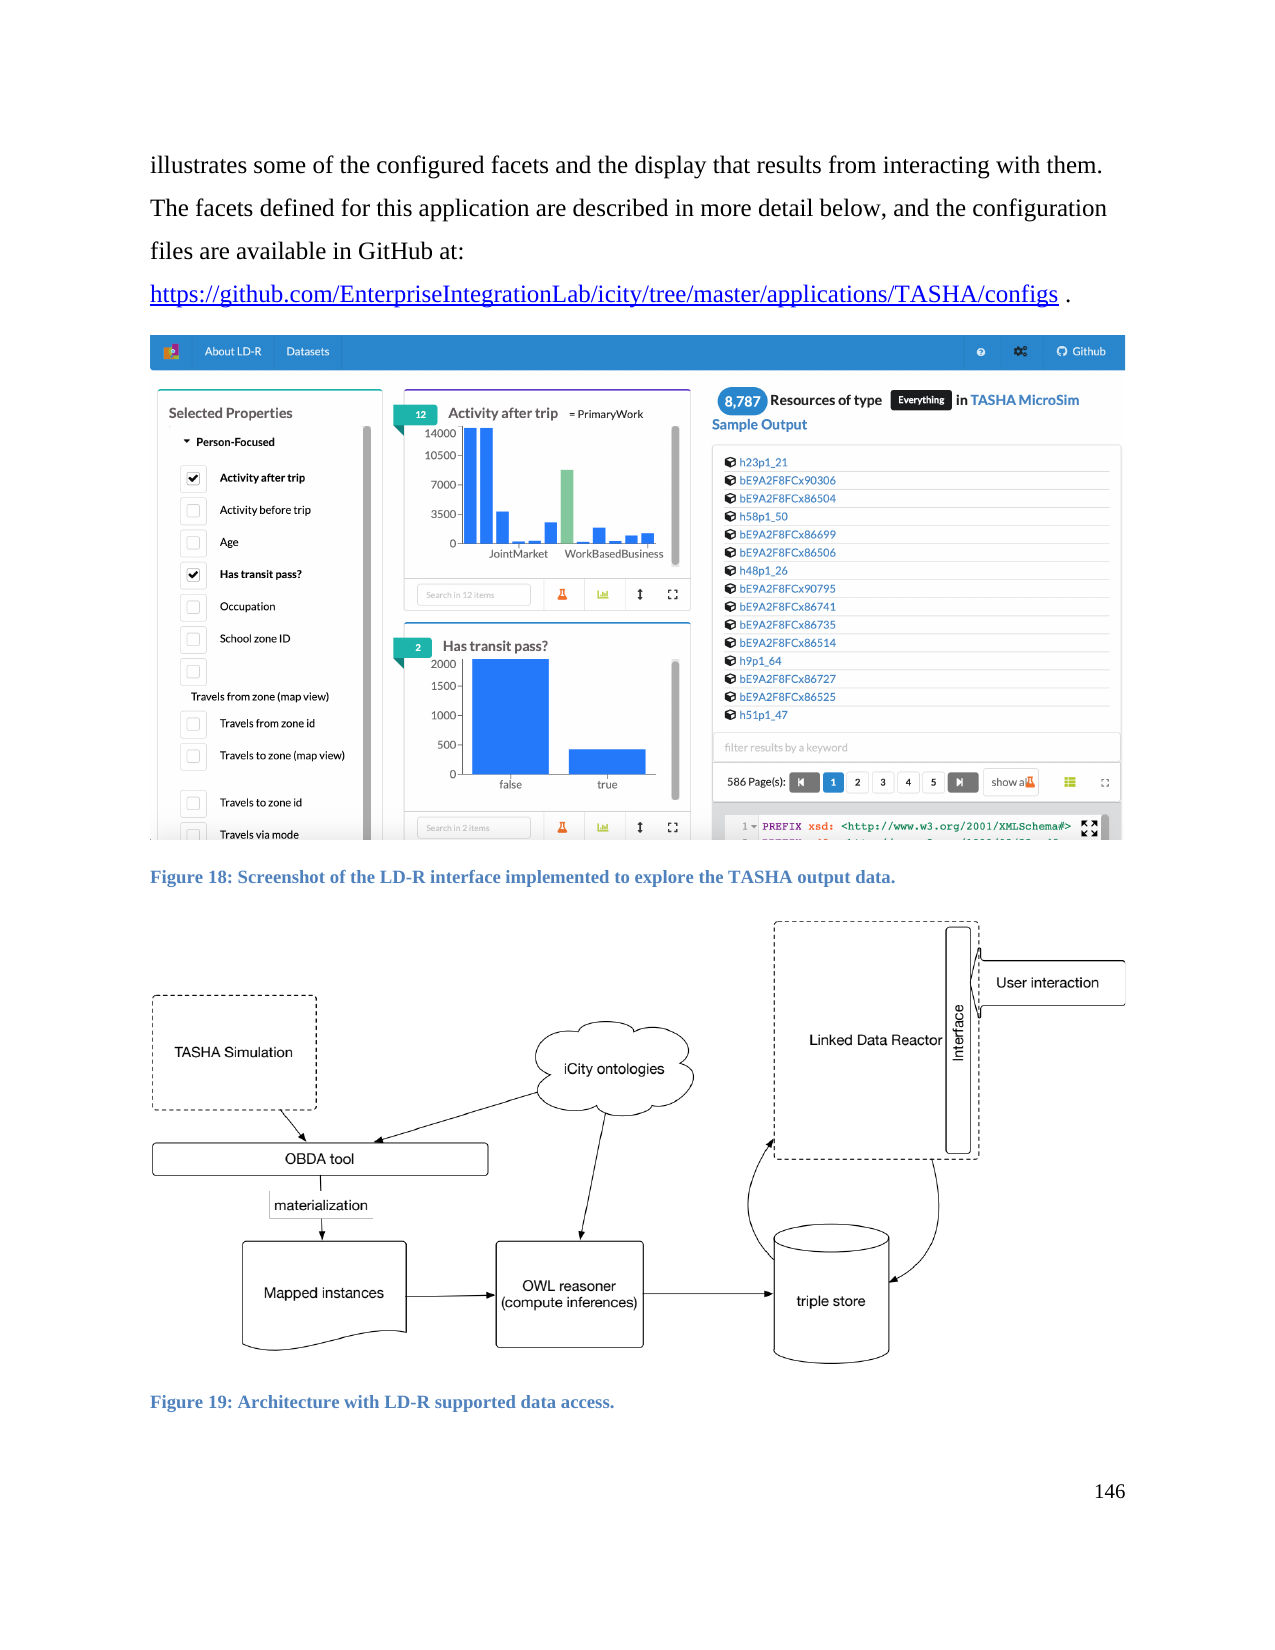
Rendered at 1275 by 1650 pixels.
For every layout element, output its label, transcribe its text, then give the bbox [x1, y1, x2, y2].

text Figure : Architecture with LD-R supported data access. [150, 1391, 1125, 1412]
text Figure : Screenshot of the LD-R interface implemented to explore the TASHA output data. [150, 866, 1125, 888]
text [150, 150, 1125, 308]
picture [150, 335, 1125, 840]
